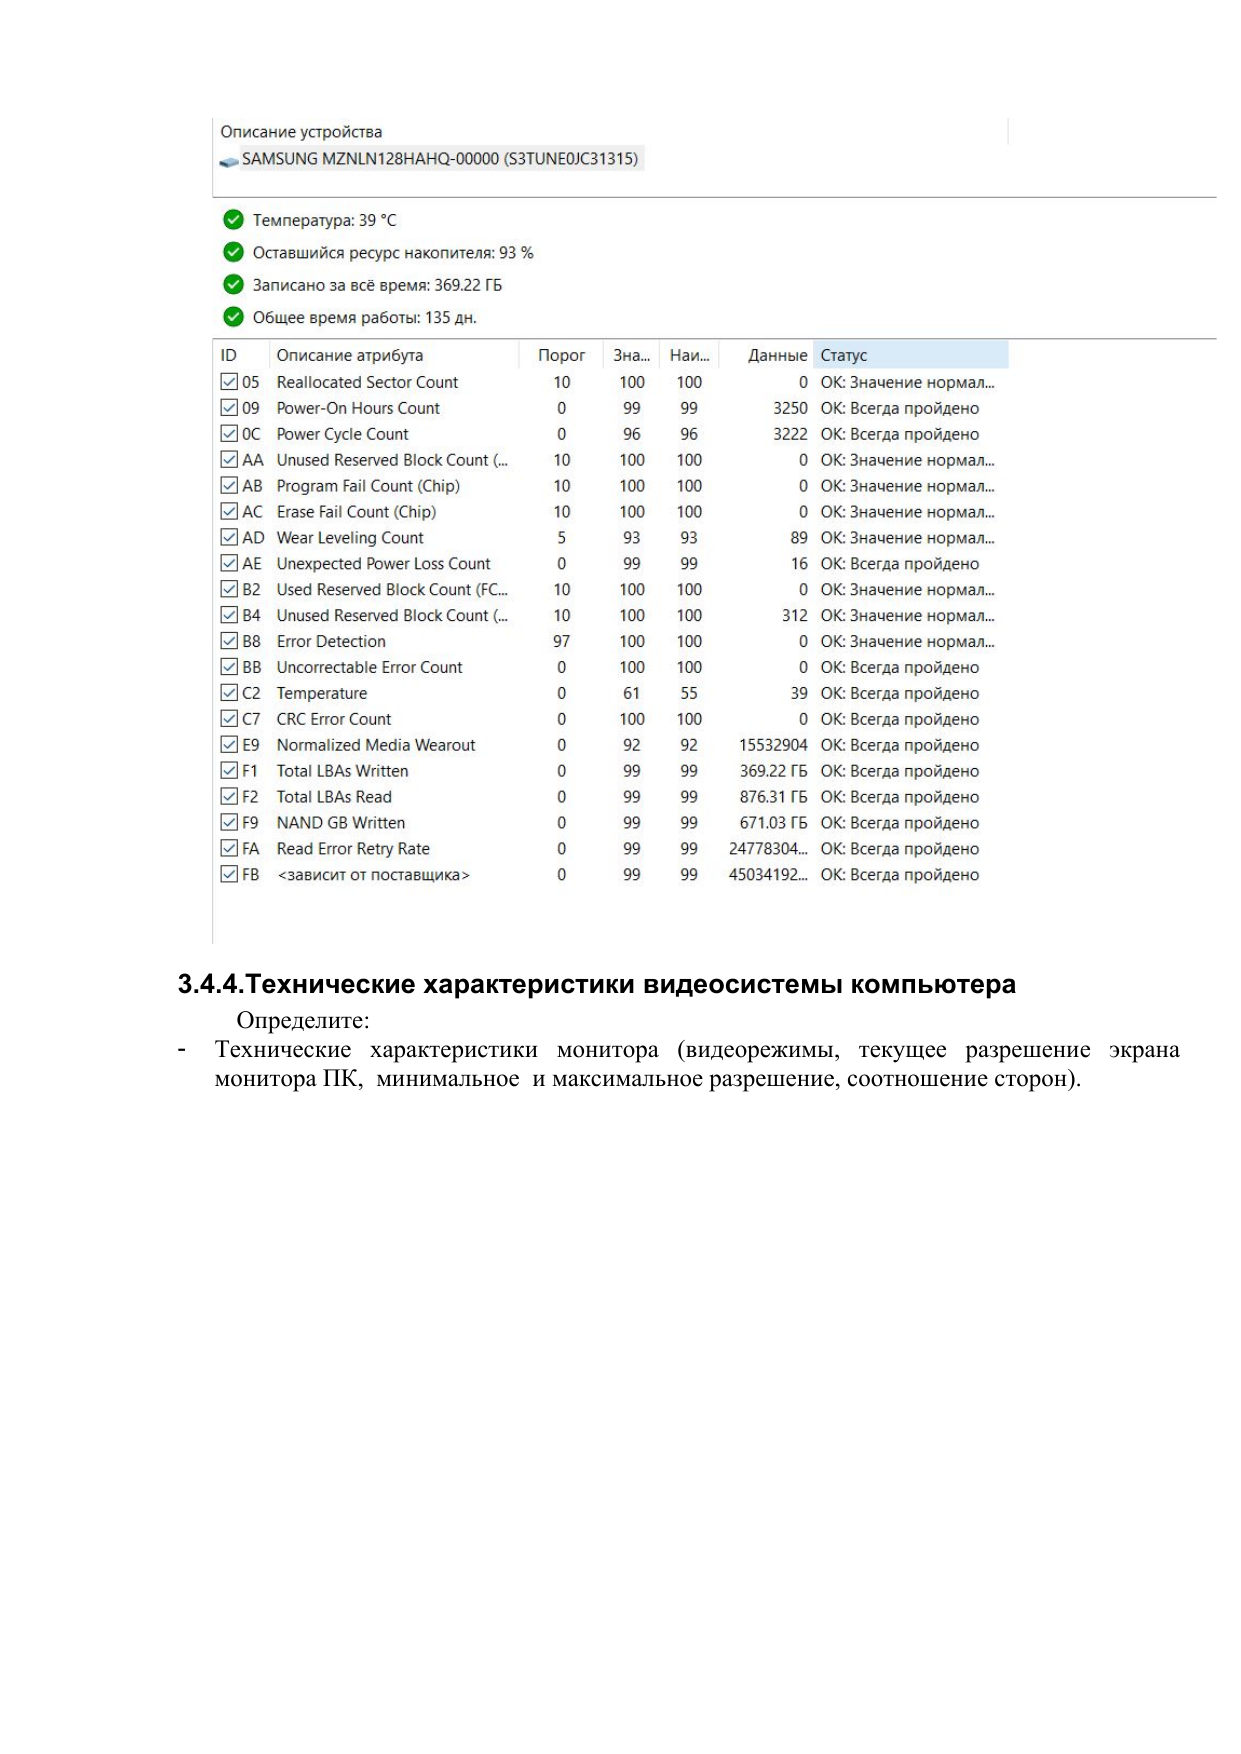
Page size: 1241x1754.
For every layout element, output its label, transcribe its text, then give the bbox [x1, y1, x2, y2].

picture [212, 118, 1217, 944]
list Технические характеристики монитора (видеорежимы, текущее разрешение экрана монитора ПК, минимальное и максимальное разрешение, соотношение сторон). [177, 1034, 1181, 1092]
text Определите: [207, 1006, 1181, 1034]
subtitle 3.4.4.Технические характеристики видеосистемы компьютера [177, 968, 1181, 999]
